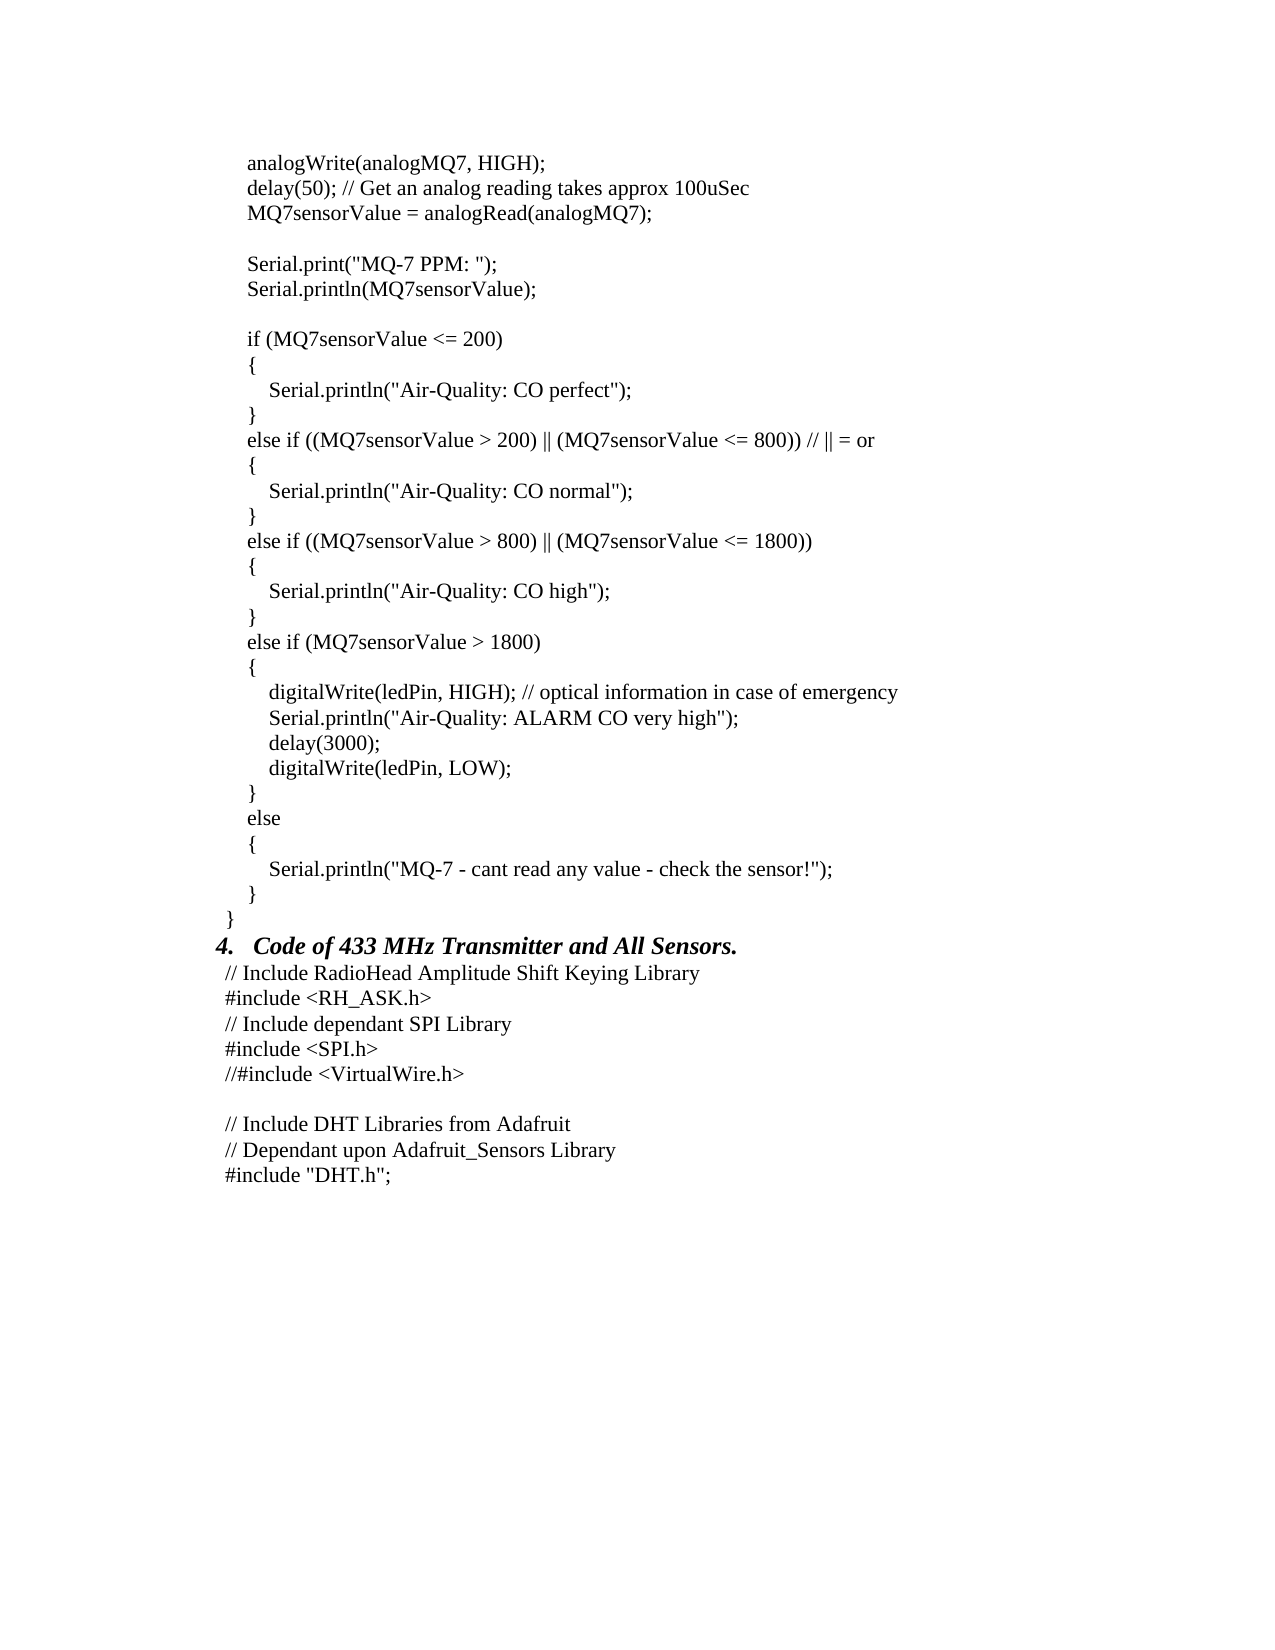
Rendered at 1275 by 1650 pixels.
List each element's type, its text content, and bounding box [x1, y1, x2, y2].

text { [225, 352, 1125, 377]
text // Include RadioHead Amplitude Shift Keying Library [225, 960, 1125, 985]
text else if (MQ7sensorValue > 1800) [225, 629, 1125, 654]
text } [225, 881, 1125, 906]
text } [225, 402, 1125, 427]
text { [225, 831, 1125, 856]
text { [225, 553, 1125, 578]
text } [225, 906, 1125, 931]
text if (MQ7sensorValue <= 200) [225, 326, 1125, 352]
text digitalWrite(ledPin, LOW); [225, 755, 1125, 780]
text Serial.println("Air-Quality: CO normal"); [225, 478, 1125, 503]
text { [225, 654, 1125, 679]
text #include "DHT.h"; [225, 1162, 1125, 1187]
text } [225, 604, 1125, 629]
text } [225, 780, 1125, 805]
text // Include dependant SPI Library [225, 1011, 1125, 1036]
text Serial.println(MQ7sensorValue); [225, 276, 1125, 301]
text // Include DHT Libraries from Adafruit [225, 1111, 1125, 1137]
text } [225, 503, 1125, 528]
text Serial.println("MQ-7 - cant read any value - check the sensor!"); [225, 856, 1125, 881]
text #include <RH_ASK.h> [225, 985, 1125, 1011]
text else if ((MQ7sensorValue > 200) || (MQ7sensorValue <= 800)) // || = or [225, 427, 1125, 452]
text Serial.println("Air-Quality: ALARM CO very high"); [225, 704, 1125, 730]
text Serial.println("Air-Quality: CO perfect"); [225, 377, 1125, 402]
text Serial.print("MQ-7 PPM: "); [225, 251, 1125, 276]
text { [225, 452, 1125, 478]
text // Dependant upon Adafruit_Sensors Library [225, 1137, 1125, 1162]
text //#include <VirtualWire.h> [225, 1061, 1125, 1086]
text else [225, 805, 1125, 831]
text digitalWrite(ledPin, HIGH); // optical information in case of emergency [225, 679, 1125, 704]
text MQ7sensorValue = analogRead(analogMQ7); [225, 200, 1125, 226]
text #include <SPI.h> [225, 1036, 1125, 1061]
text else if ((MQ7sensorValue > 800) || (MQ7sensorValue <= 1800)) [225, 528, 1125, 553]
text Serial.println("Air-Quality: CO high"); [225, 578, 1125, 604]
text delay(50); // Get an analog reading takes approx 100uSec [225, 175, 1125, 200]
text delay(3000); [225, 730, 1125, 755]
text analogWrite(analogMQ7, HIGH); [225, 150, 1125, 175]
list Code of 433 MHz Transmitter and All Sensors. [216, 931, 1125, 960]
